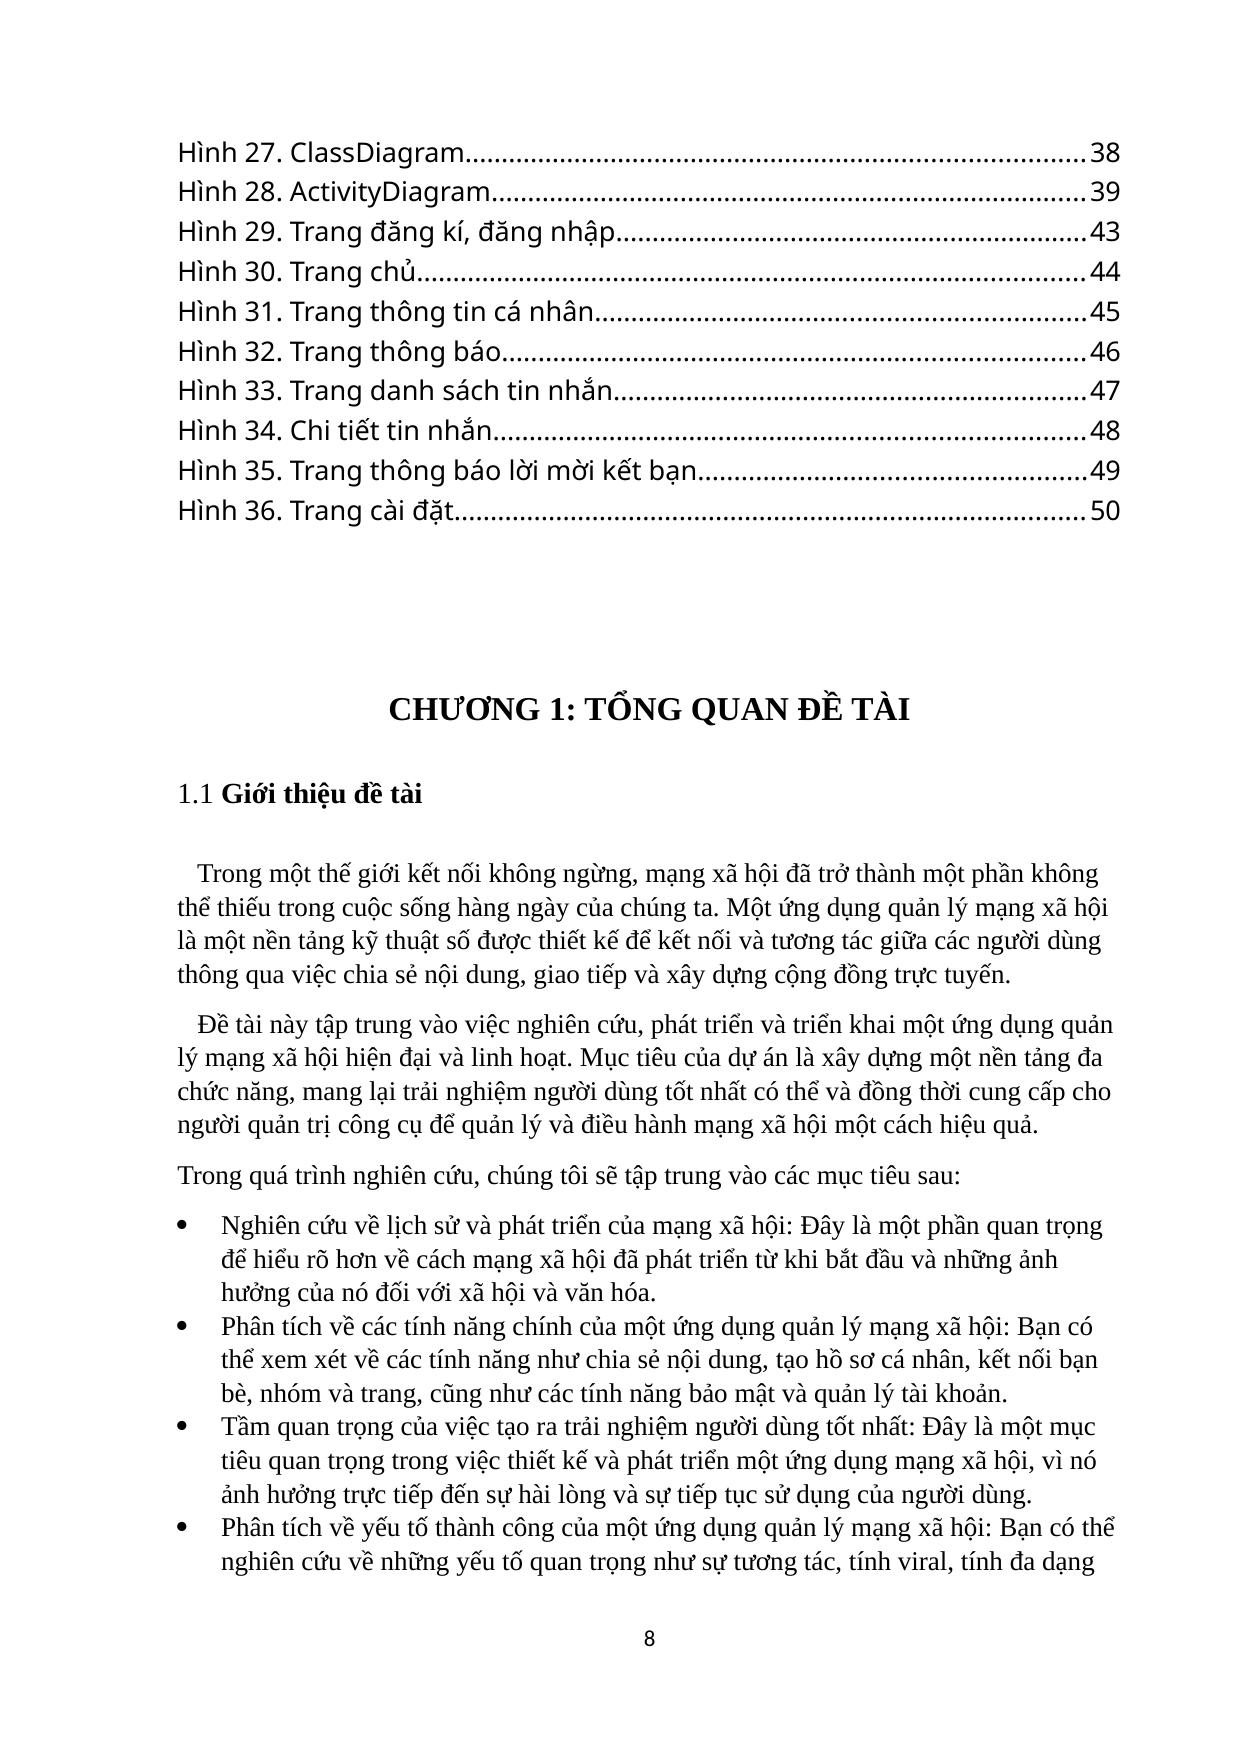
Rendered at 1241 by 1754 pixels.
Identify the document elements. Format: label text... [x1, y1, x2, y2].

text Đề tài này tập trung vào việc nghiên cứu, phát triển và triển khai một ứng dụng quản lý mạng xã hội hiện đại và linh hoạt. Mục tiêu của dự án là xây dựng một nền tảng đa chức năng, mang lại trải nghiệm người dùng tốt nhất có thể và đồng thời cung cấp cho người quản trị công cụ để quản lý và điều hành mạng xã hội một cách hiệu quả. [177, 1008, 1122, 1140]
text Trong một thế giới kết nối không ngừng, mạng xã hội đã trở thành một phần không thể thiếu trong cuộc sống hàng ngày của chúng ta. Một ứng dụng quản lý mạng xã hội là một nền tảng kỹ thuật số được thiết kế để kết nối và tương tác giữa các người dùng thông qua việc chia sẻ nội dung, giao tiếp và xây dựng cộng đồng trực tuyến. [177, 857, 1122, 989]
text Hình 34. Chi tiết tin nhắn 48 [177, 412, 1122, 448]
text Trong quá trình nghiên cứu, chúng tôi sẽ tập trung vào các mục tiêu sau: [177, 1159, 1122, 1190]
text Hình 27. ClassDiagram 38 [177, 133, 1122, 170]
text Hình 29. Trang đăng kí, đăng nhập 43 [177, 213, 1122, 249]
text Hình 31. Trang thông tin cá nhân 45 [177, 292, 1122, 329]
text Hình 30. Trang chủ 44 [177, 252, 1122, 289]
subtitle Giới thiệu đề tài [177, 776, 1122, 809]
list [177, 1511, 1122, 1576]
list Tầm quan trọng của việc tạo ra trải nghiệm người dùng tốt nhất: Đây là một mục tiêu quan trọng trong việc thiết kế và phát triển một ứng dụng mạng xã hội, vì nó ảnh hưởng trực tiếp đến sự hài lòng và sự tiếp tục sử dụng của người dùng. [177, 1411, 1122, 1509]
text Hình 33. Trang danh sách tin nhắn 47 [177, 372, 1122, 409]
text Hình 36. Trang cài đặt 50 [177, 491, 1122, 528]
list Phân tích về các tính năng chính của một ứng dụng quản lý mạng xã hội: Bạn có thể xem xét về các tính năng như chia sẻ nội dung, tạo hồ sơ cá nhân, kết nối bạn bè, nhóm và trang, cũng như các tính năng bảo mật và quản lý tài khoản. [177, 1310, 1122, 1408]
text Hình 28. ActivityDiagram 39 [177, 173, 1122, 210]
text Hình 35. Trang thông báo lời mời kết bạn 49 [177, 451, 1122, 488]
list Nghiên cứu về lịch sử và phát triển của mạng xã hội: Đây là một phần quan trọng để hiểu rõ hơn về cách mạng xã hội đã phát triển từ khi bắt đầu và những ảnh hưởng của nó đối với xã hội và văn hóa. [177, 1209, 1122, 1307]
text Hình 32. Trang thông báo 46 [177, 332, 1122, 369]
subtitle CHƯƠNG 1: TỔNG QUAN ĐỀ TÀI [177, 689, 1122, 728]
